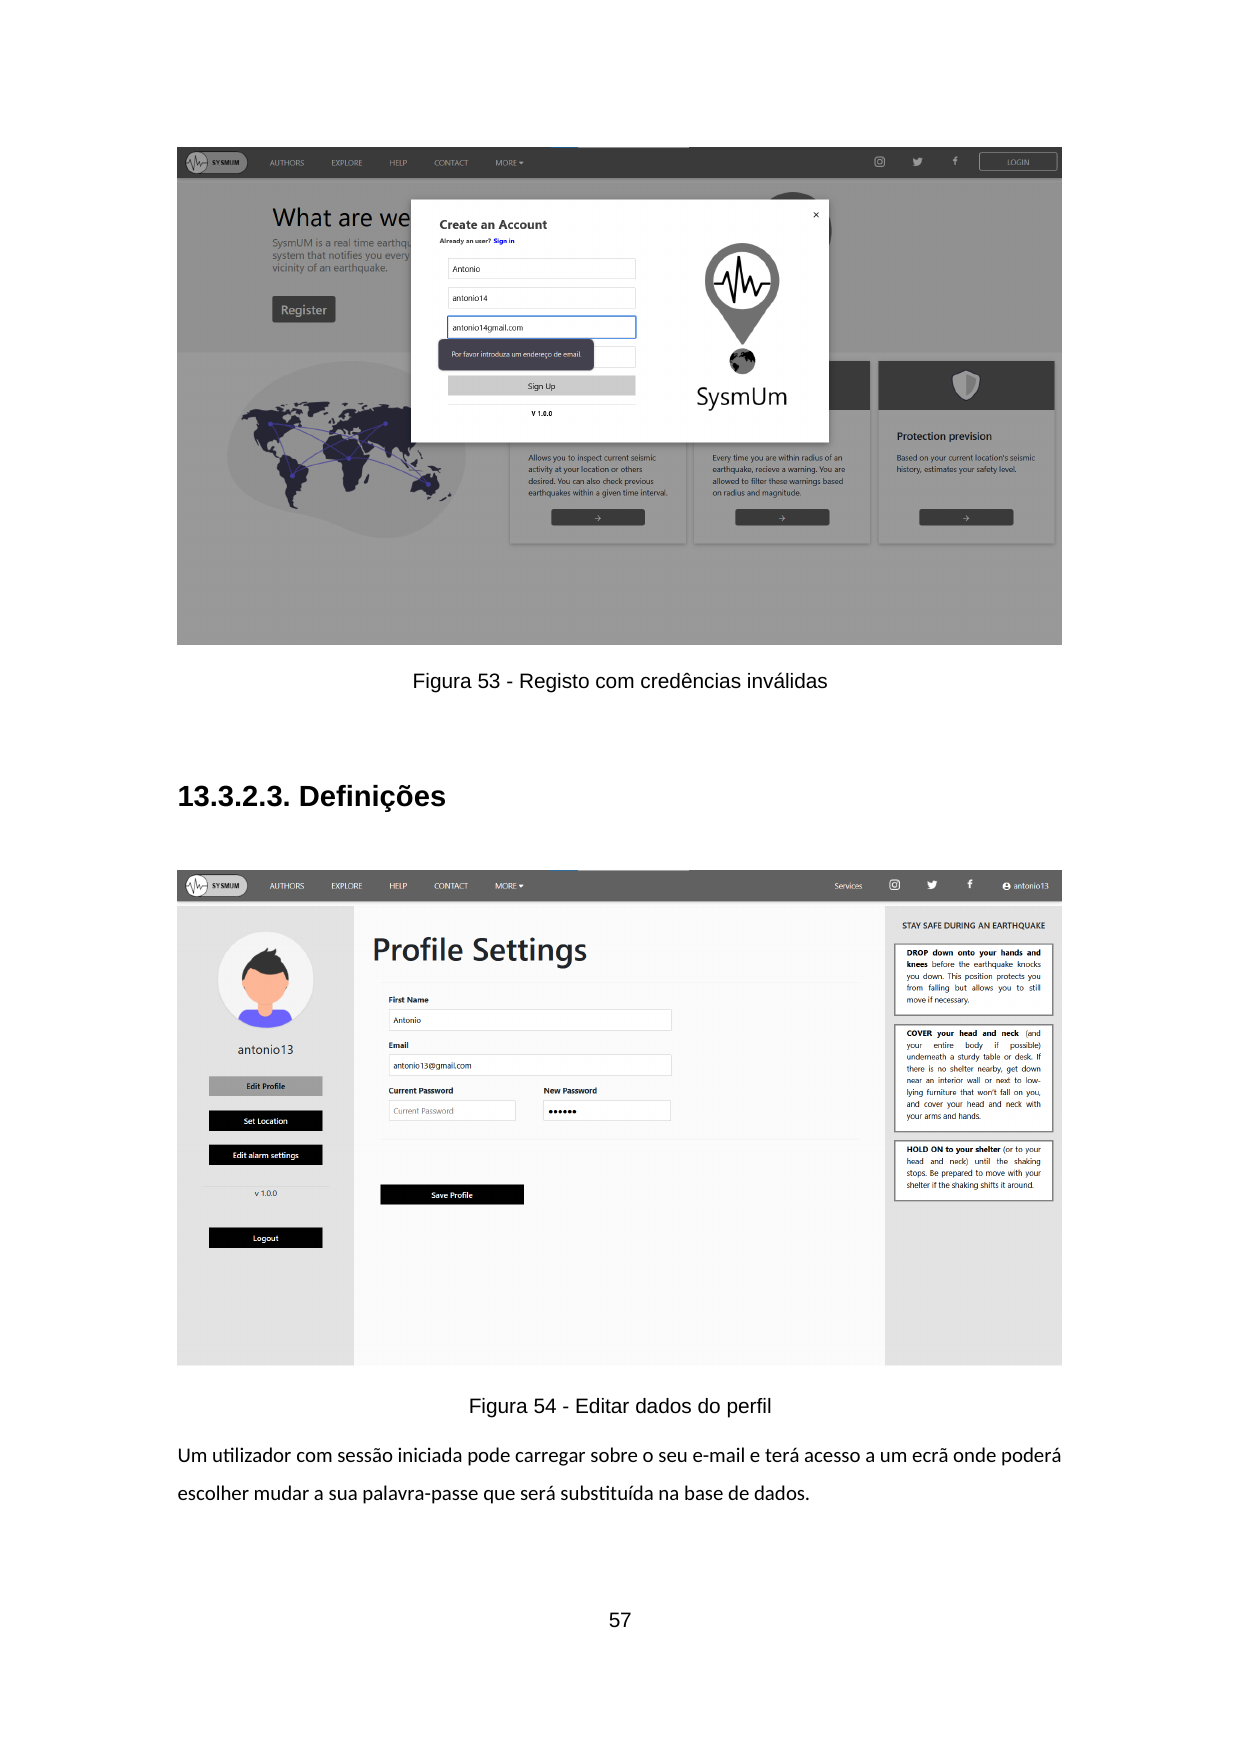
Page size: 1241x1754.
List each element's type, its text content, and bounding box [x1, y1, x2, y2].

picture [177, 147, 1062, 645]
picture [177, 870, 1062, 1370]
text Um utilizador com sessão iniciada pode carregar sobre o seu e-mail e terá acesso a um ecrã onde poderá escolher mudar a sua palavra-passe que será substituída na base de dados. [177, 1442, 1063, 1506]
text Figura 54 - Editar dados do perfil [177, 1394, 1063, 1418]
subtitle 13.3.2.3. Definições [177, 778, 1063, 812]
text Figura 53 - Registo com credências inválidas [177, 669, 1063, 693]
